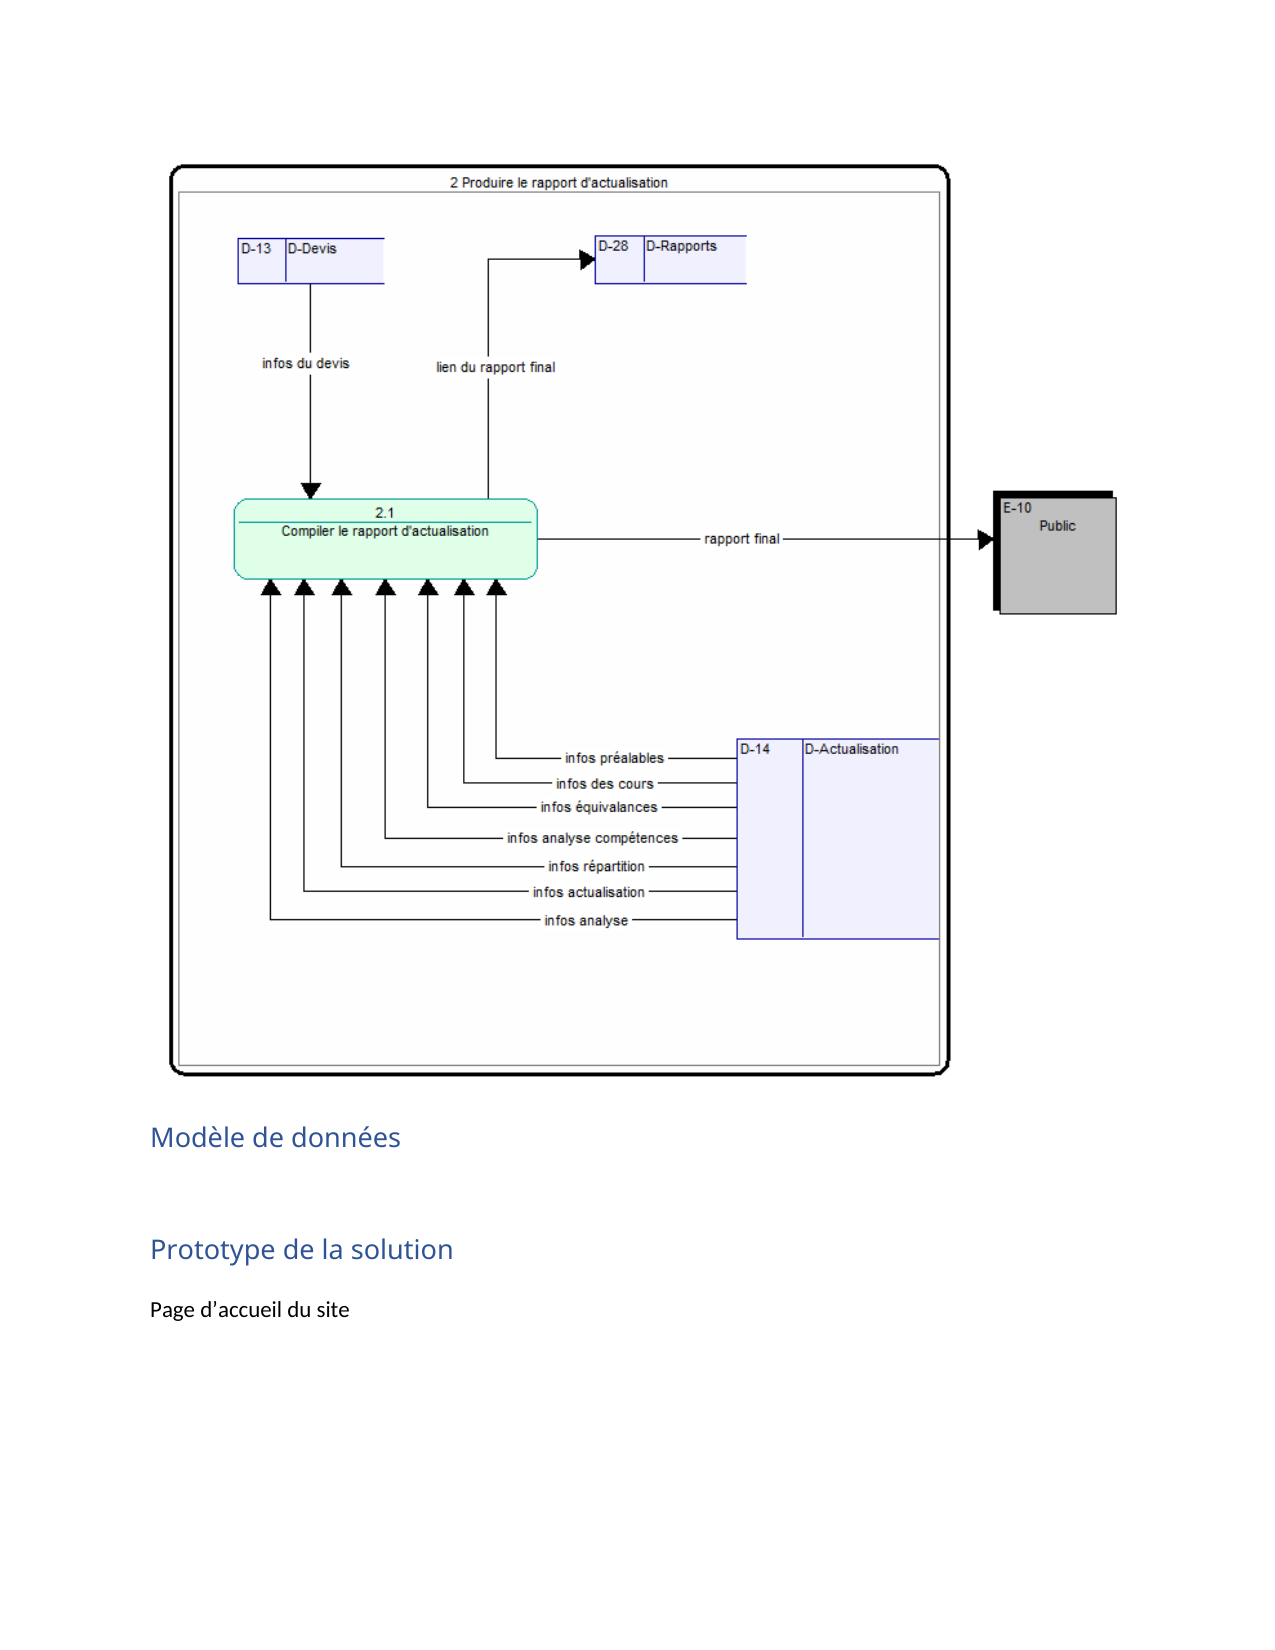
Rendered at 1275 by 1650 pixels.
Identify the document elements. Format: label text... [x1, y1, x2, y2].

picture [150, 150, 1125, 1092]
text Page d’accueil du site [150, 1295, 1125, 1323]
subtitle Modèle de données [150, 1119, 1125, 1156]
subtitle Prototype de la solution [150, 1230, 1125, 1267]
